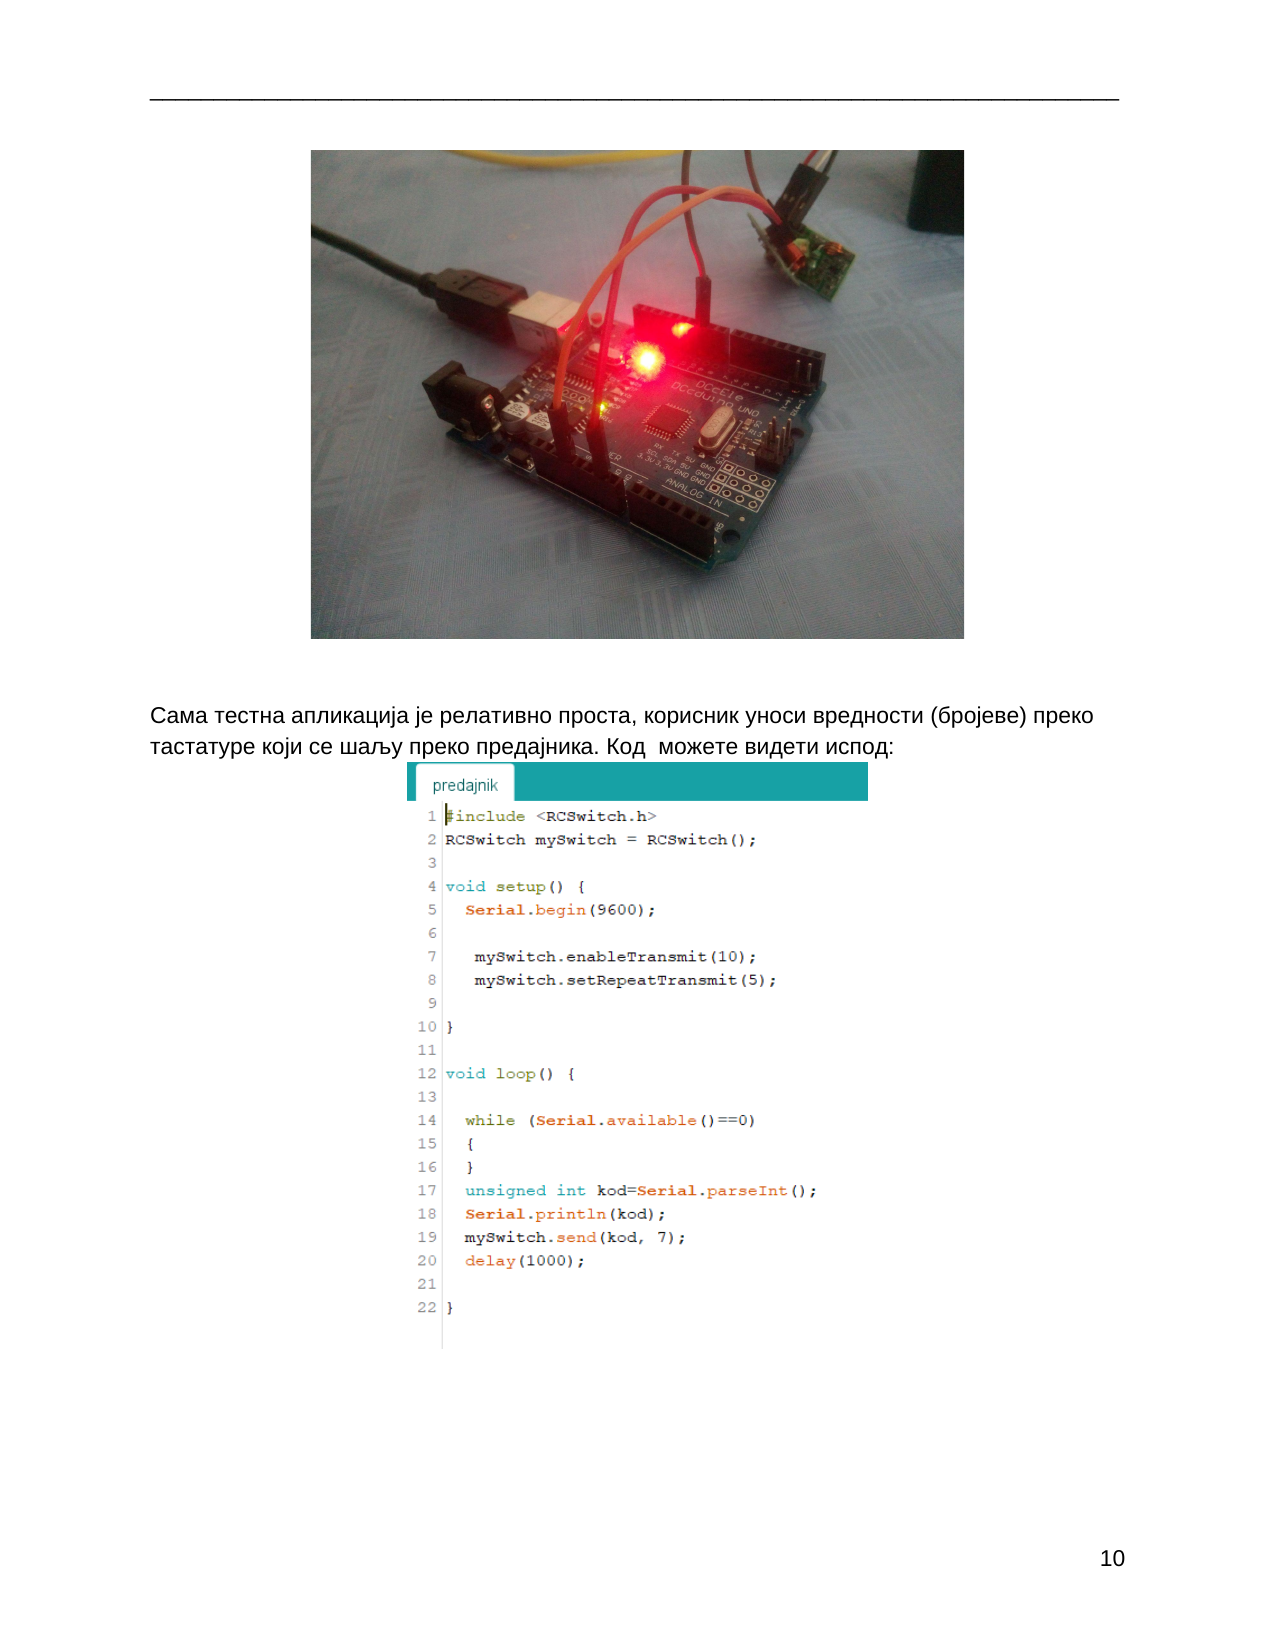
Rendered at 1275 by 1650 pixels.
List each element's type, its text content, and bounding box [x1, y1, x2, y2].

picture [310, 150, 965, 639]
picture [407, 762, 868, 1349]
text Сама тестна апликација је релативно проста, корисник уноси вредности (бројеве) преко тастатуре који се шаљу преко предајника. Код можете видети испод: [150, 702, 1125, 759]
